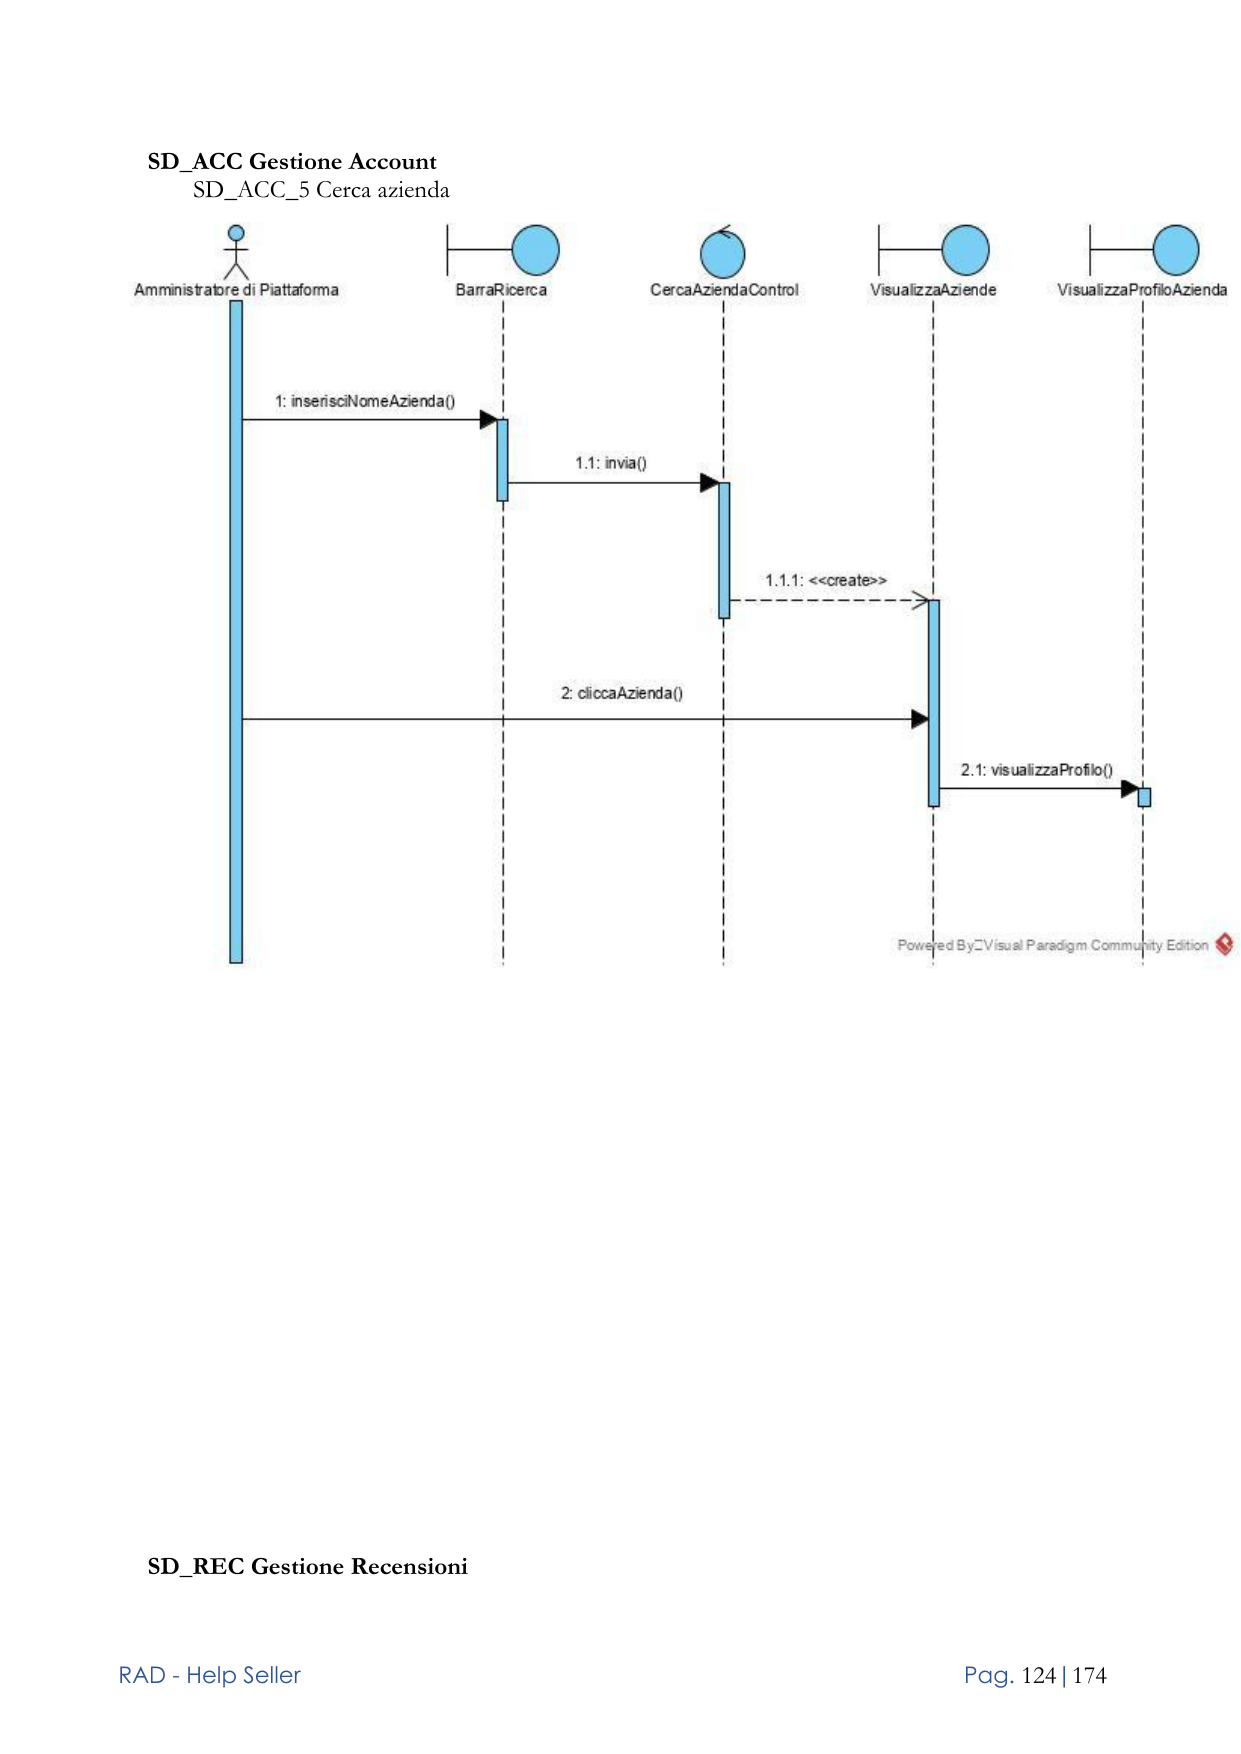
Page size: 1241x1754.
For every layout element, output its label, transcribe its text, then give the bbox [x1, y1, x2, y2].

text SD_ACC_5 Cerca azienda [118, 176, 1122, 204]
subtitle SD_REC Gestione Recensioni [147, 1553, 1122, 1581]
picture [118, 222, 1241, 970]
subtitle SD_ACC Gestione Account [147, 148, 1122, 176]
